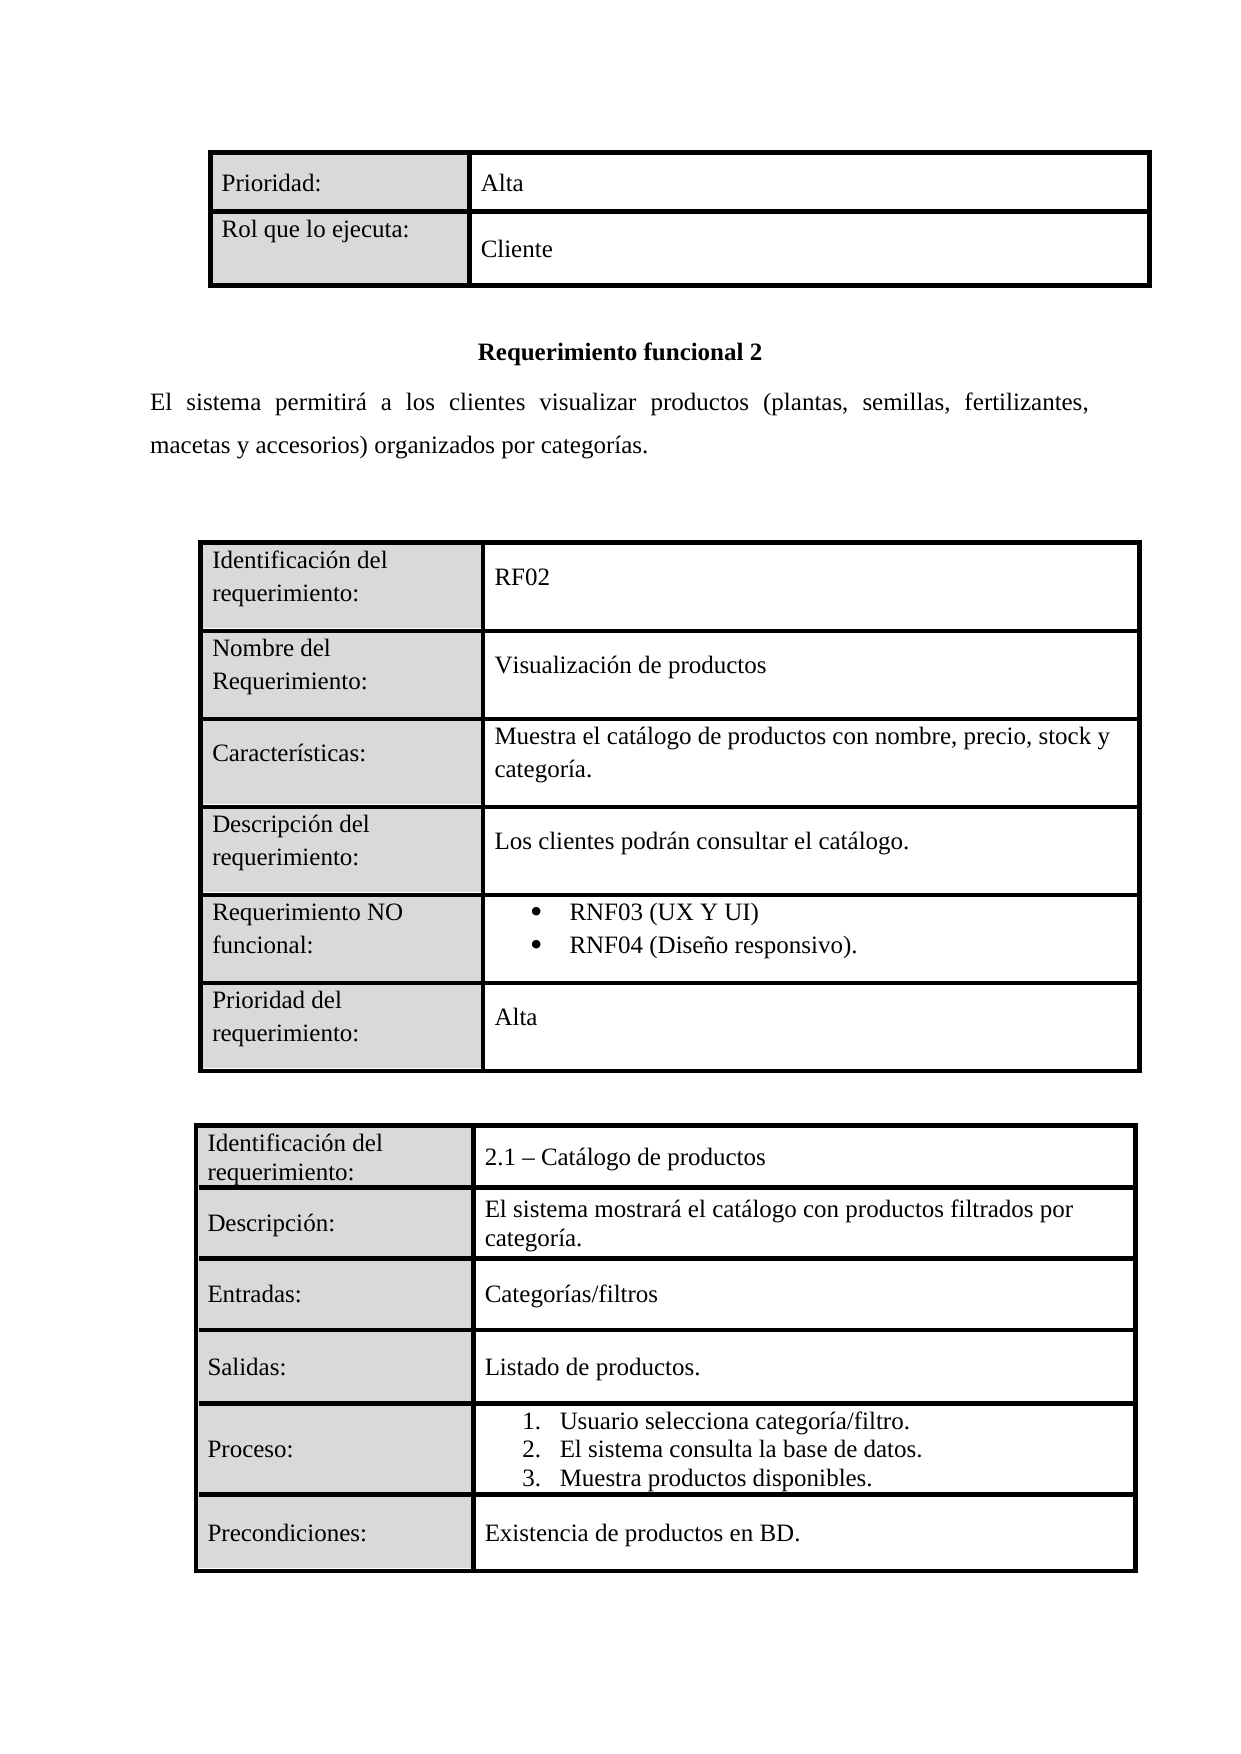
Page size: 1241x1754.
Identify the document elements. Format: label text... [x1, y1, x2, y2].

table_cell Salidas: [198, 1329, 471, 1401]
table_cell RNF03 (UX Y UI) RNF04 (Diseño responsivo). [485, 897, 1137, 981]
table_cell El sistema mostrará el catálogo con productos filtrados por categoría. [476, 1190, 1133, 1256]
text El sistema permitirá a los clientes visualizar productos (plantas, semillas, fertilizantes, macetas y accesorios) organizados por categorías. [150, 387, 1090, 459]
table_cell Cliente [472, 214, 1147, 283]
table_cell Descripción: [198, 1186, 471, 1256]
table_cell Listado de productos. [476, 1332, 1133, 1401]
table_header RF02 [485, 545, 1137, 628]
table_cell Prioridad: [213, 155, 467, 209]
table_cell Alta [472, 155, 1147, 209]
table_cell Visualización de productos [485, 633, 1137, 716]
table_cell Requerimiento NO funcional: [203, 897, 481, 981]
table_cell Existencia de productos en BD. [476, 1497, 1133, 1568]
table_cell Proceso: [198, 1402, 471, 1492]
table_cell Precondiciones: [198, 1493, 471, 1568]
table_cell Los clientes podrán consultar el catálogo. [485, 809, 1137, 892]
table_cell Nombre del Requerimiento: [203, 633, 481, 716]
table_cell Muestra el catálogo de productos con nombre, precio, stock y categoría. [485, 721, 1137, 804]
table_cell Usuario selecciona categoría/filtro. El sistema consulta la base de datos. Muestra productos disponibles. [476, 1406, 1133, 1492]
table_cell Prioridad del requerimiento: [203, 985, 481, 1068]
table_cell Características: [203, 721, 481, 804]
text Requerimiento funcional 2 [150, 337, 1090, 366]
table_cell Entradas: [198, 1257, 471, 1328]
table_header Identificación del requerimiento: [203, 545, 481, 628]
table_cell Descripción del requerimiento: [203, 809, 481, 892]
table_cell Categorías/filtros [476, 1261, 1133, 1328]
table_cell Rol que lo ejecuta: [213, 214, 467, 283]
table_cell Alta [485, 985, 1137, 1068]
table_header 2.1 – Catálogo de productos [476, 1128, 1133, 1185]
table_header Identificación del requerimiento: [198, 1128, 471, 1185]
